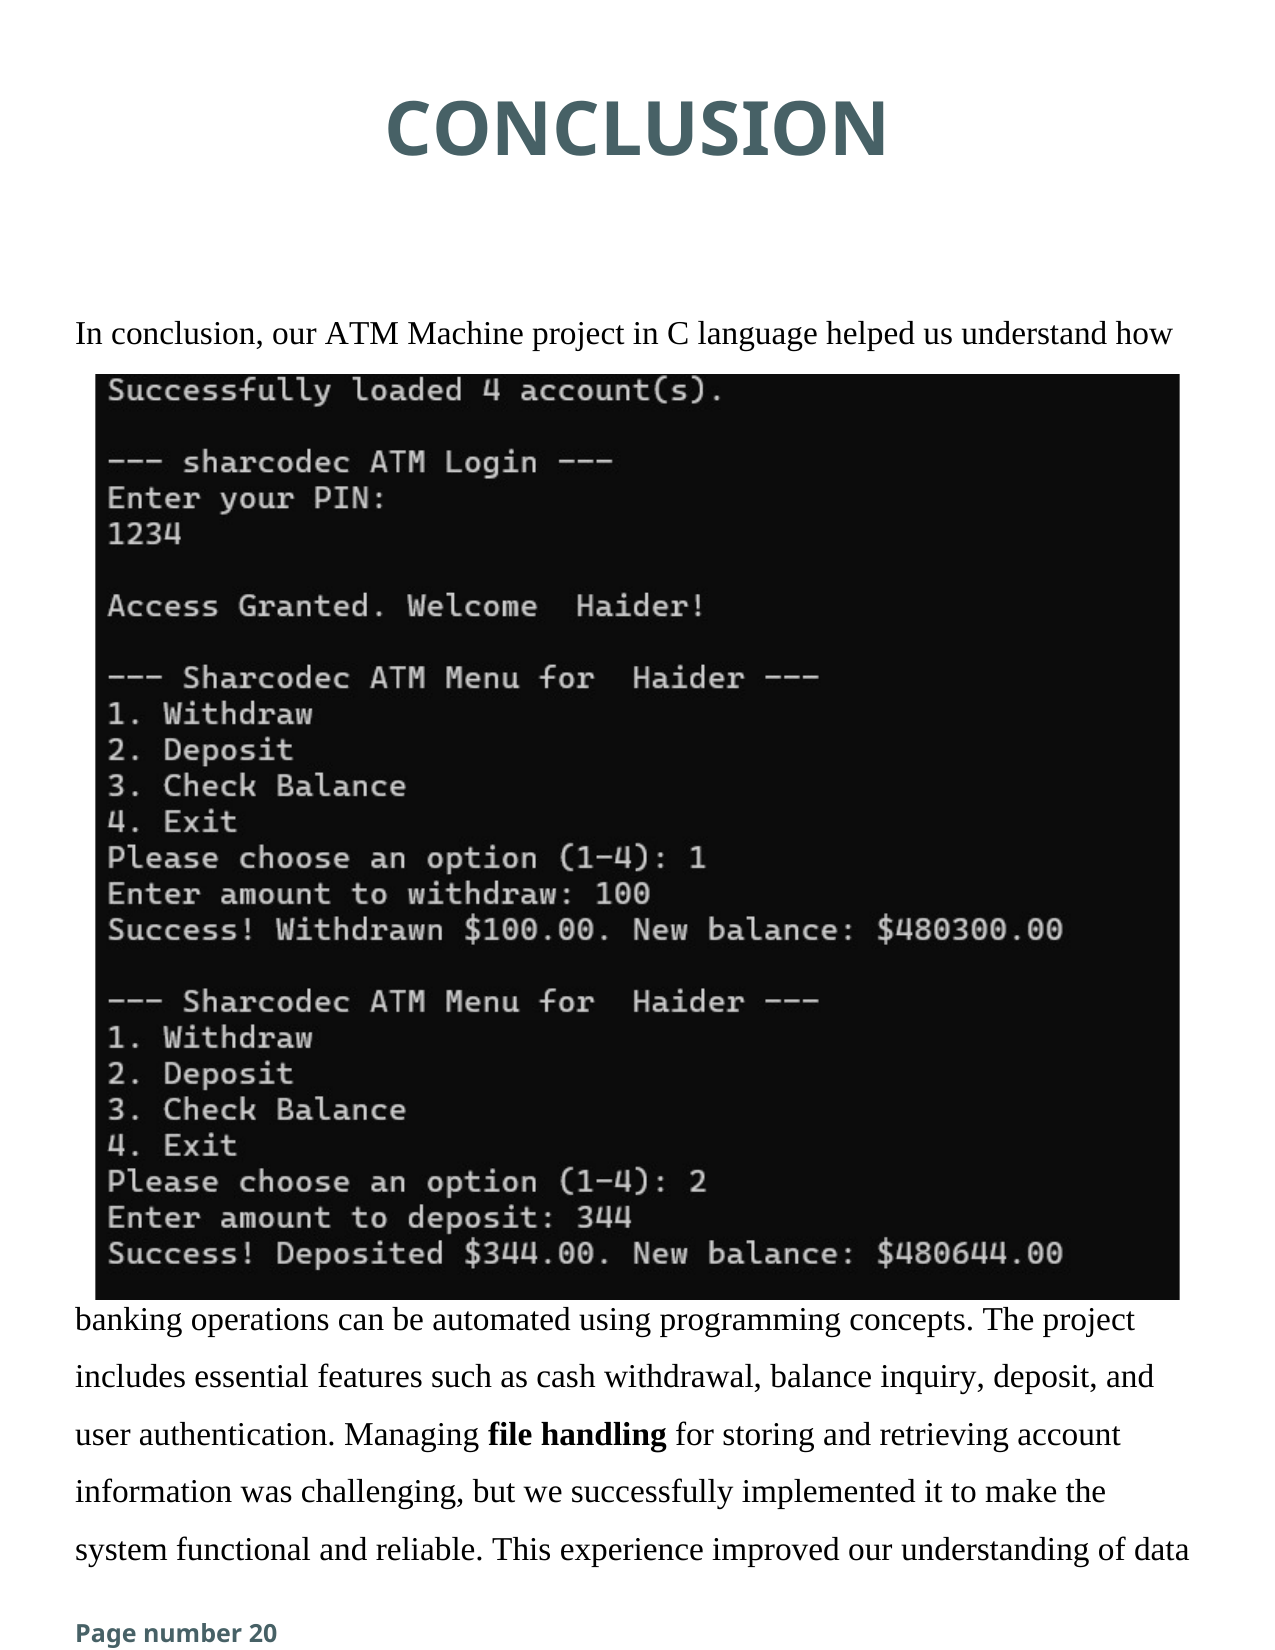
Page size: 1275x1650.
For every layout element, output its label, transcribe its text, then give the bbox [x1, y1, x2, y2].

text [75, 313, 1200, 1568]
subtitle CONCLUSION [75, 75, 1200, 177]
picture [95, 374, 1180, 1300]
